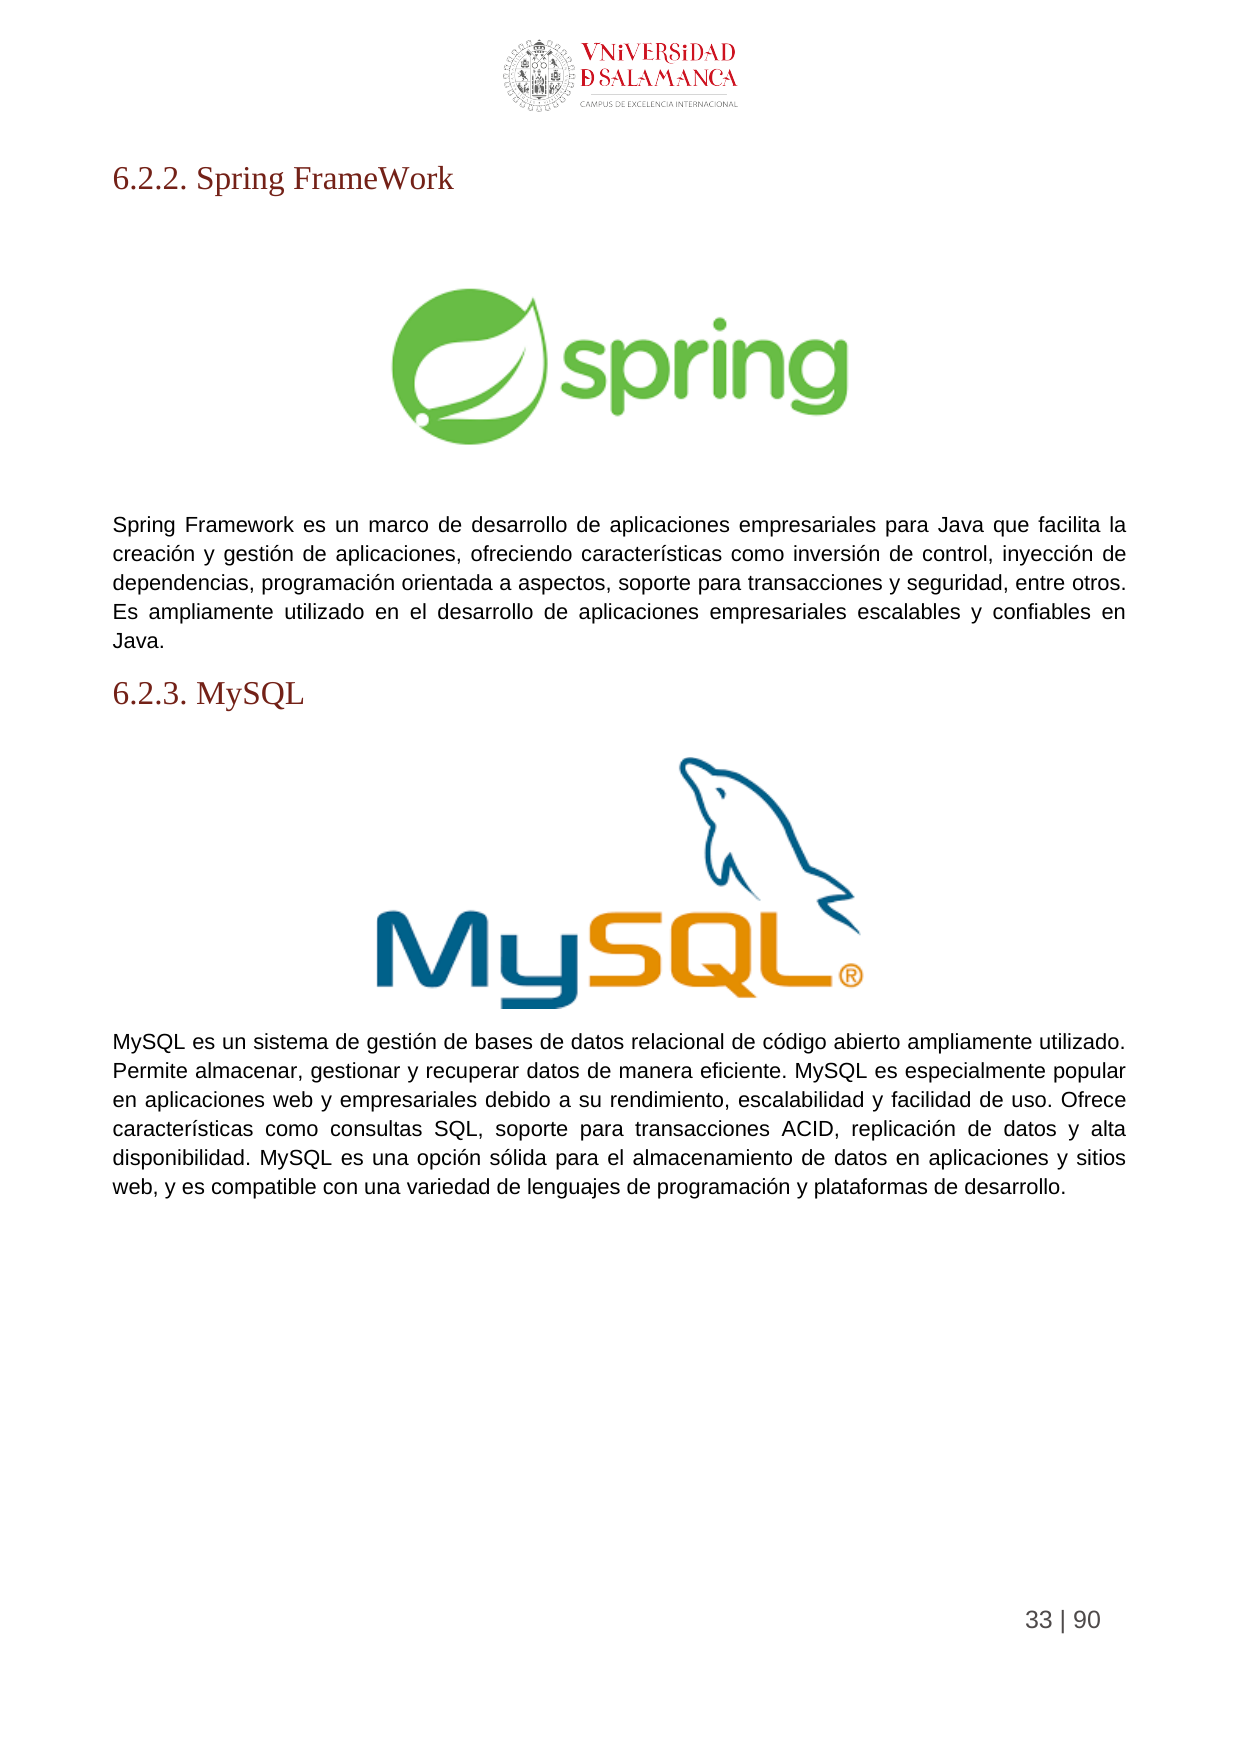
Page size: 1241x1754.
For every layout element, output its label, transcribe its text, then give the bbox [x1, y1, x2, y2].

picture [499, 36, 742, 116]
subtitle 6.2.3. MySQL [112, 673, 1128, 712]
picture [371, 242, 869, 492]
subtitle 6.2.2. Spring FrameWork [112, 158, 1128, 197]
text Spring Framework es un marco de desarrollo de aplicaciones empresariales para Java que facilita la creación y gestión de aplicaciones, ofreciendo características como inversión de control, inyección de dependencias, programación orientada a aspectos, soporte para transacciones y seguridad, entre otros. Es ampliamente utilizado en el desarrollo de aplicaciones empresariales escalables y confiables en Java. [112, 512, 1128, 653]
picture [376, 757, 864, 1009]
text MySQL es un sistema de gestión de bases de datos relacional de código abierto ampliamente utilizado. Permite almacenar, gestionar y recuperar datos de manera eficiente. MySQL es especialmente popular en aplicaciones web y empresariales debido a su rendimiento, escalabilidad y facilidad de uso. Ofrece características como consultas SQL, soporte para transacciones ACID, replicación de datos y alta disponibilidad. MySQL es una opción sólida para el almacenamiento de datos en aplicaciones y sitios web, y es compatible con una variedad de lenguajes de programación y plataformas de desarrollo. [112, 1029, 1128, 1199]
